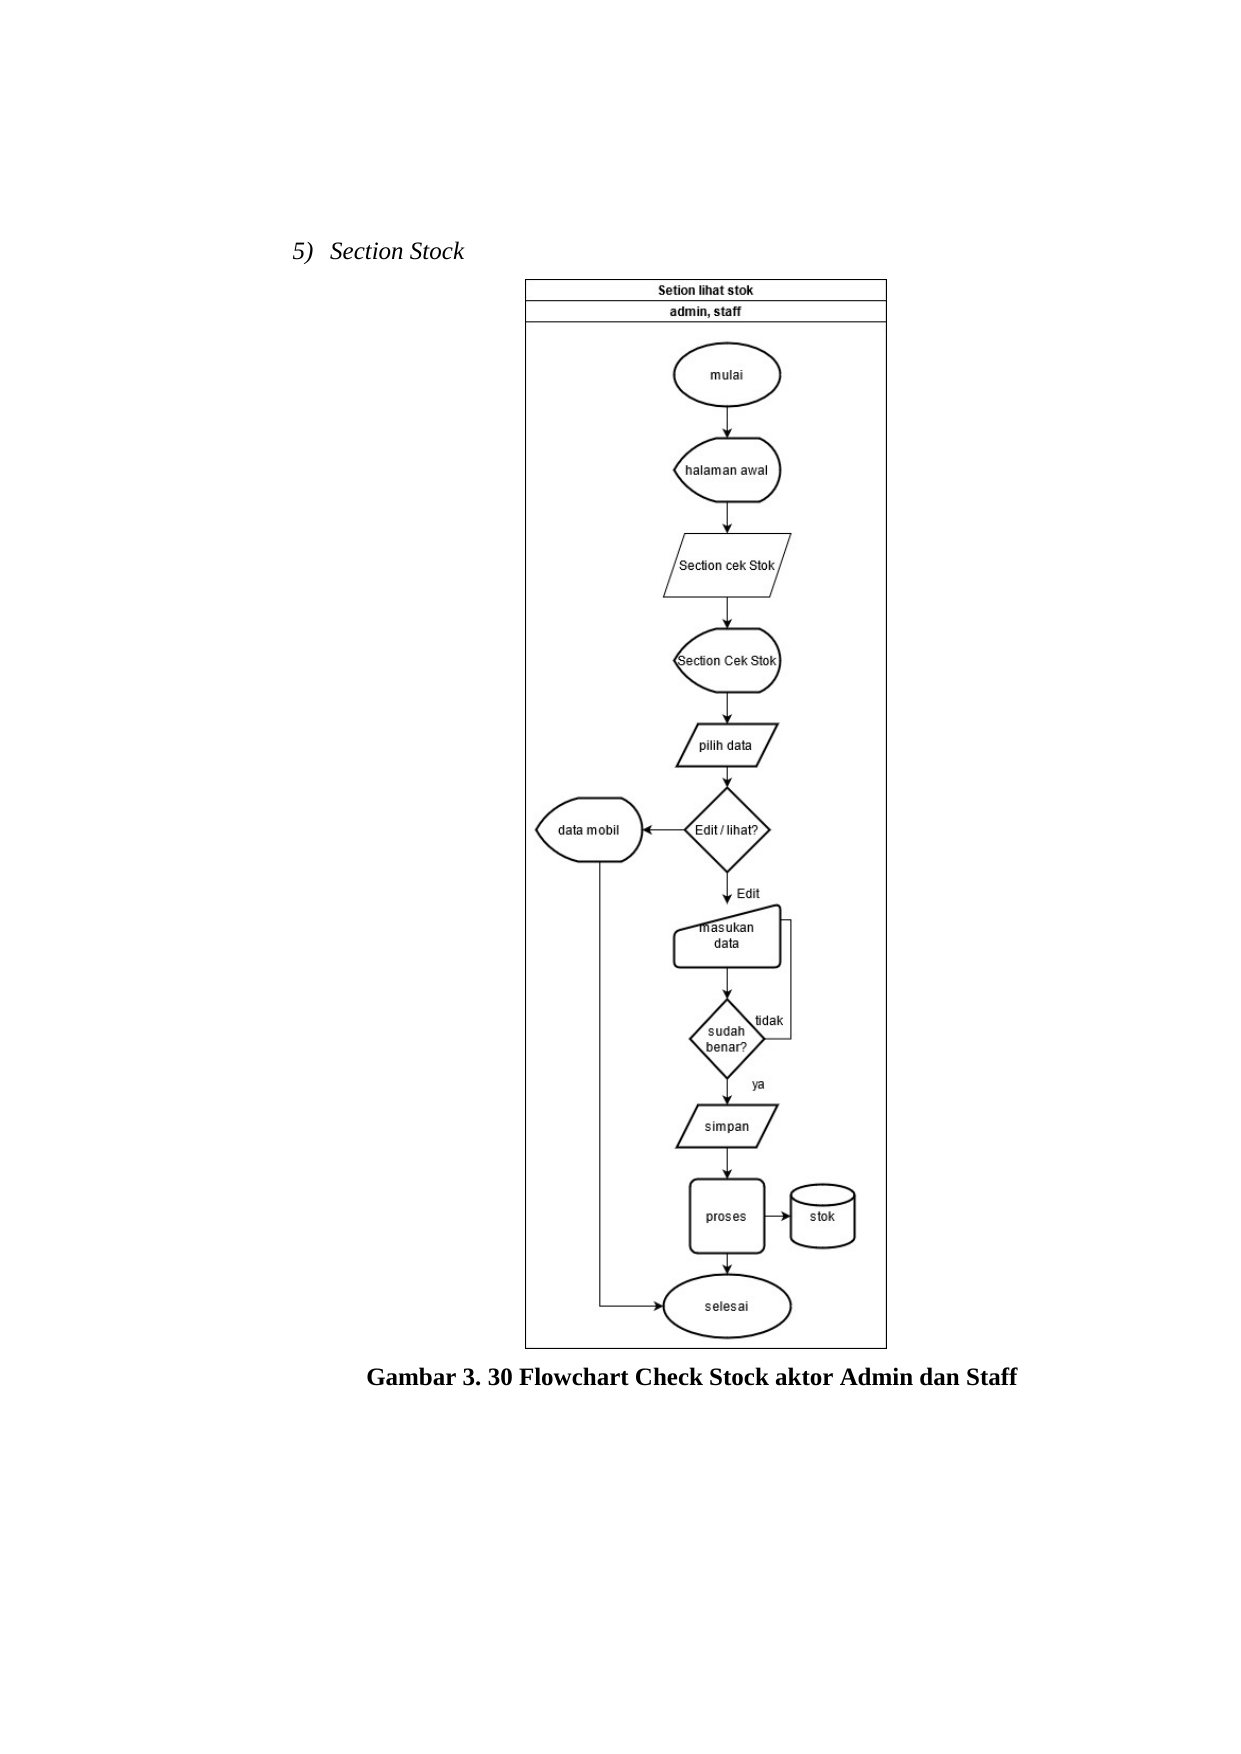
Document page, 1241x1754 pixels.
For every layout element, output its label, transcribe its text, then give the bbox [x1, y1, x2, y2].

picture [525, 279, 887, 1349]
subtitle Section Stock [292, 236, 1063, 265]
text Gambar 3. 30 Flowchart Check Stock aktor Admin dan Staff [321, 1362, 1063, 1391]
